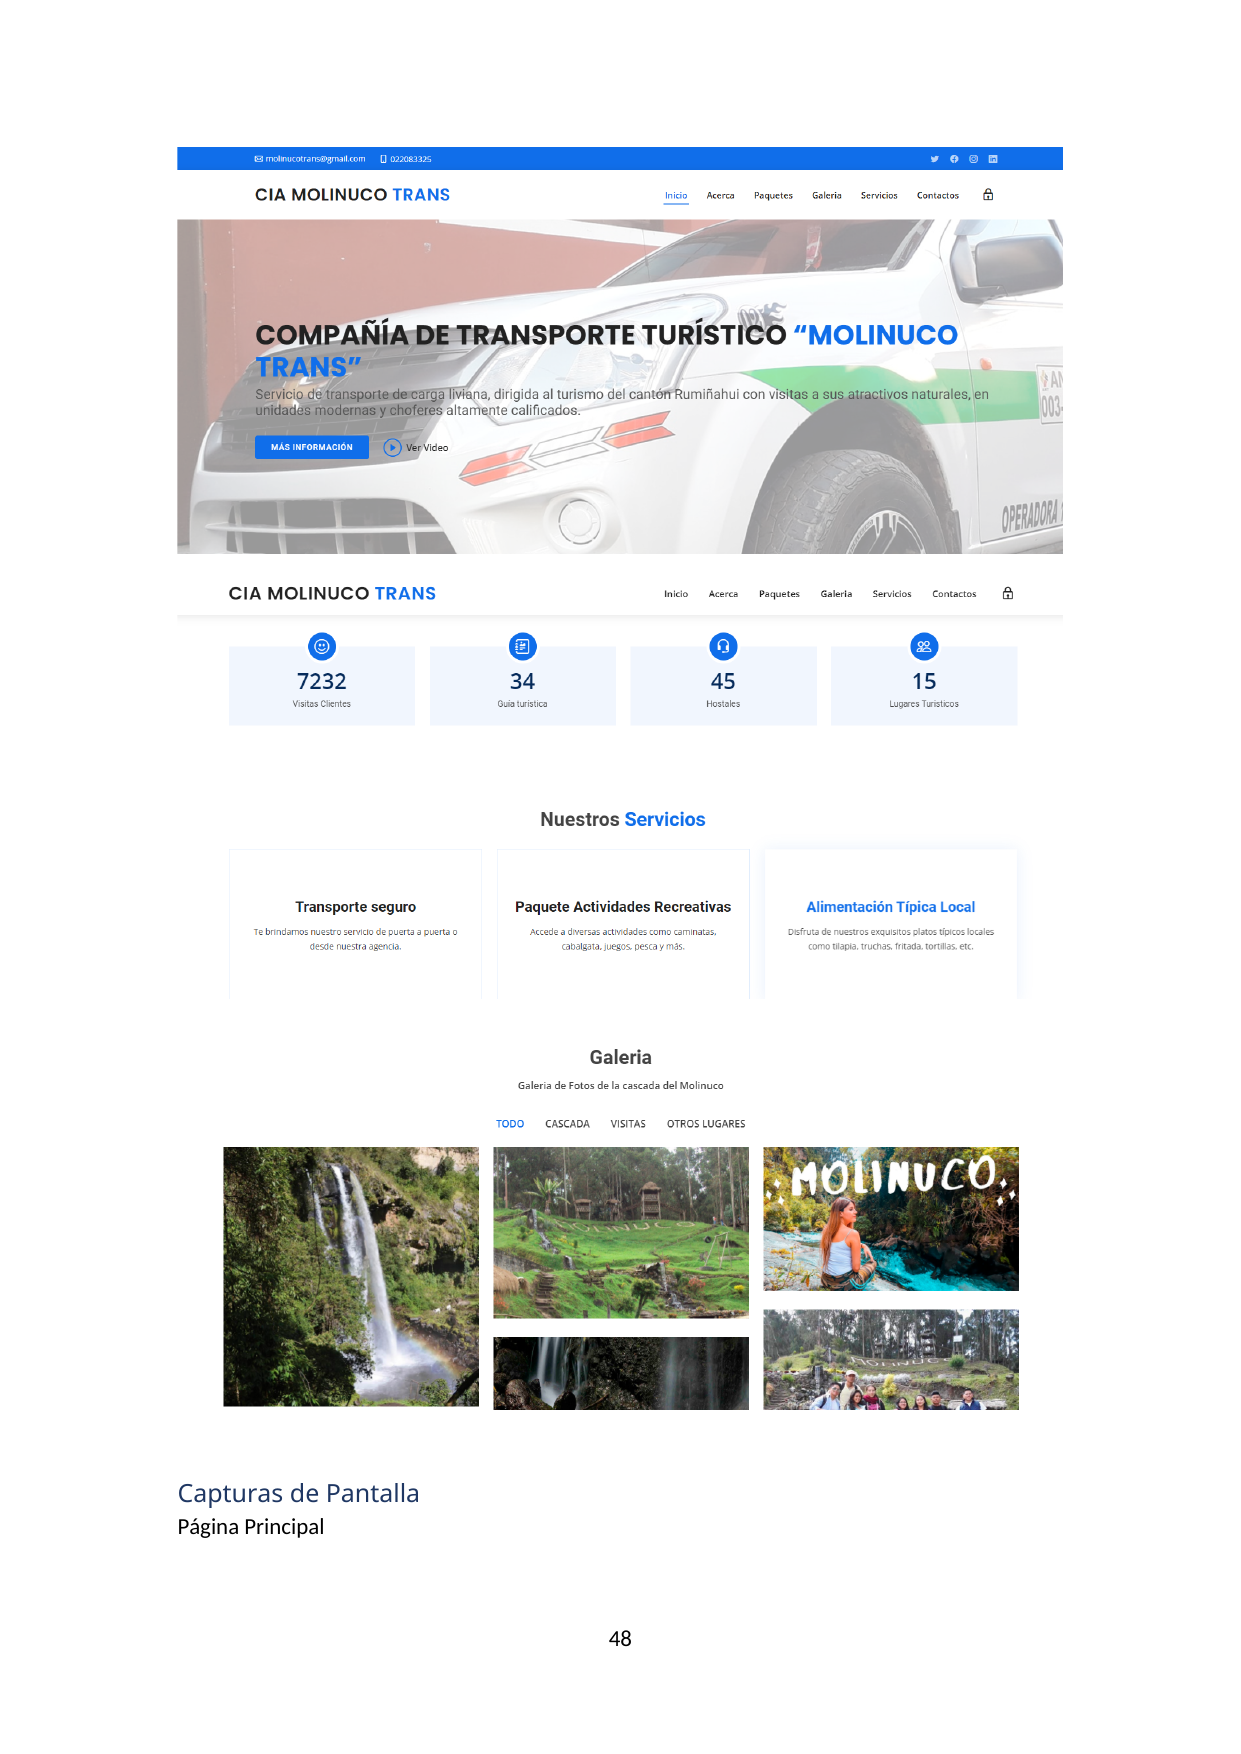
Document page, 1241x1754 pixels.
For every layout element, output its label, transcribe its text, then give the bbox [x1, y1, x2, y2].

subtitle Capturas de Pantalla [177, 1475, 1063, 1509]
picture [177, 572, 1063, 999]
text Página Principal [177, 1512, 1063, 1540]
picture [177, 147, 1063, 554]
picture [177, 1017, 1063, 1410]
